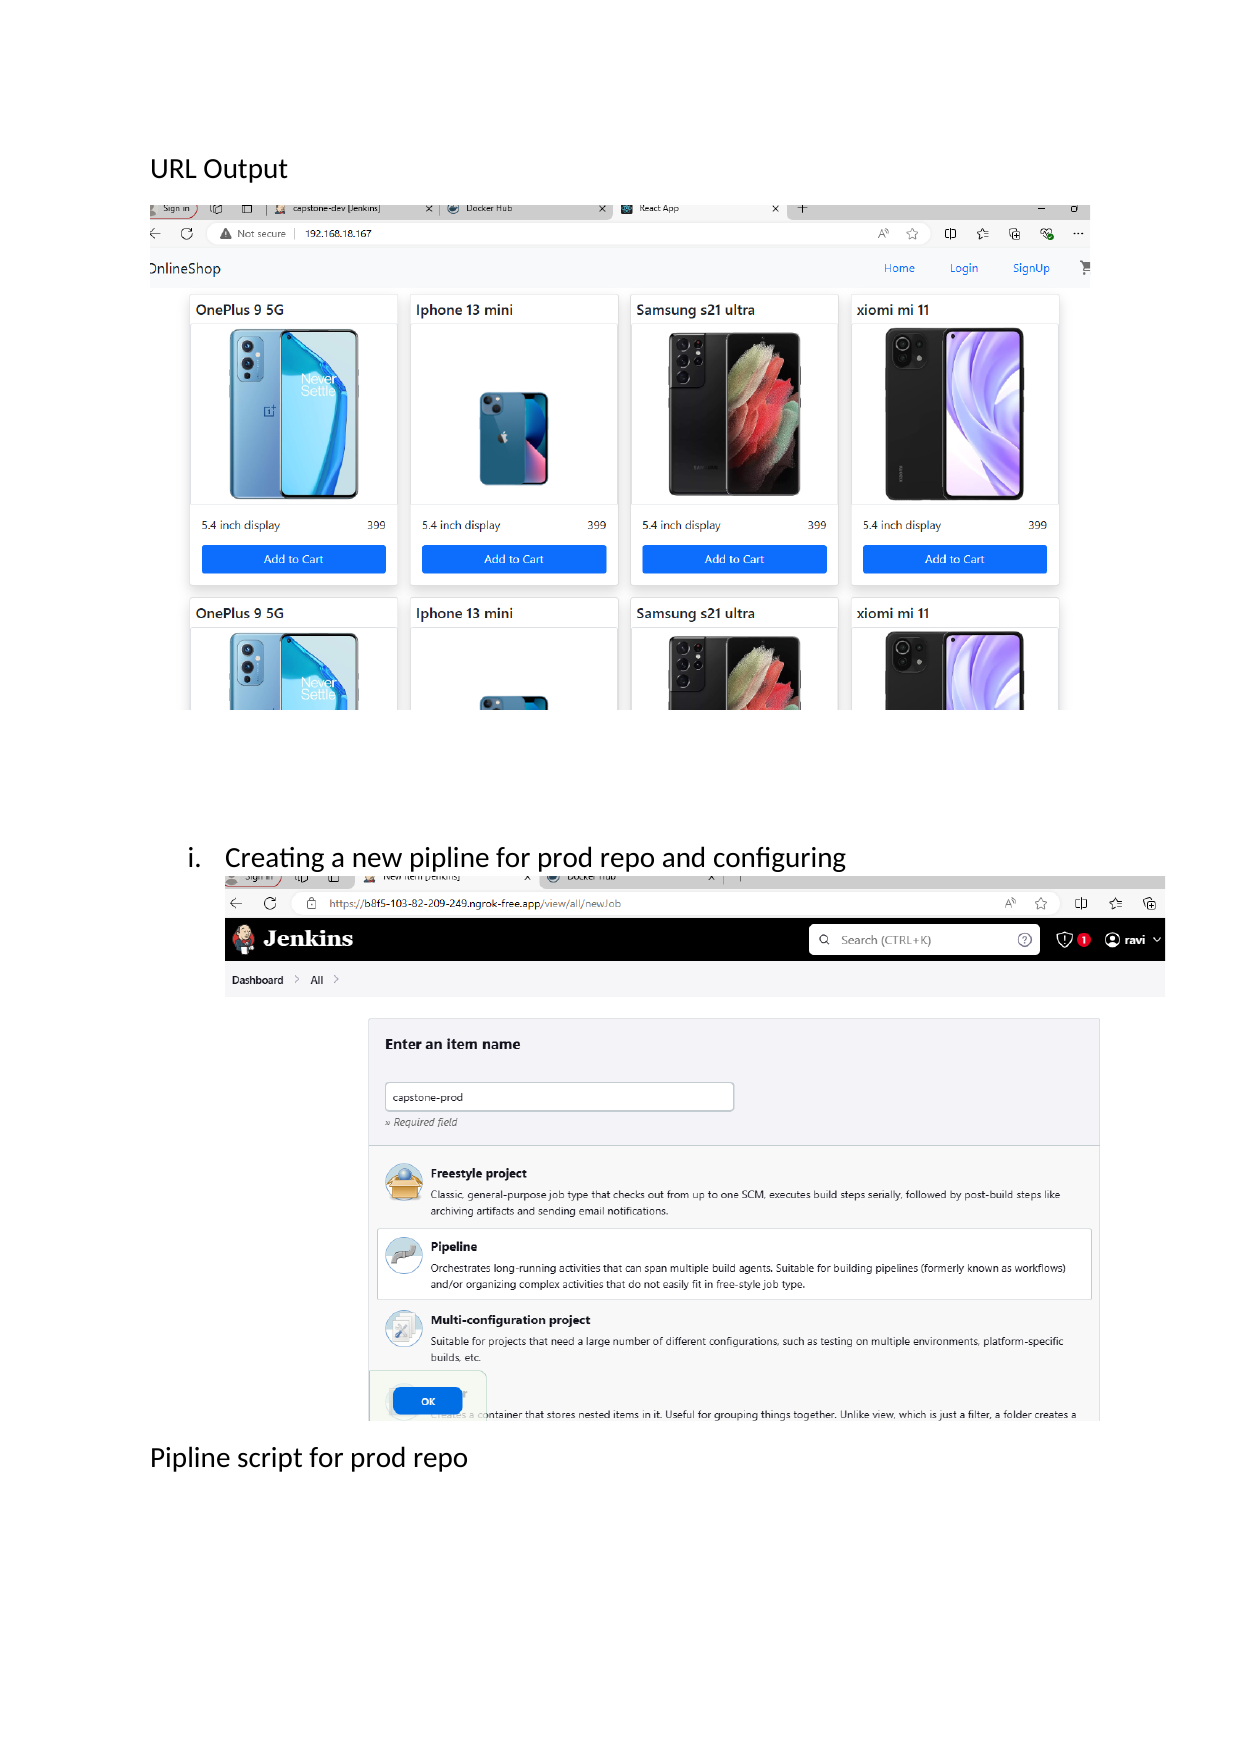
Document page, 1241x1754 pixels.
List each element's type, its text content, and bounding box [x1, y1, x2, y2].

picture [150, 205, 1091, 710]
text Pipline script for prod repo [150, 1439, 1090, 1474]
text URL Output [150, 150, 1090, 186]
picture [225, 876, 1166, 1421]
